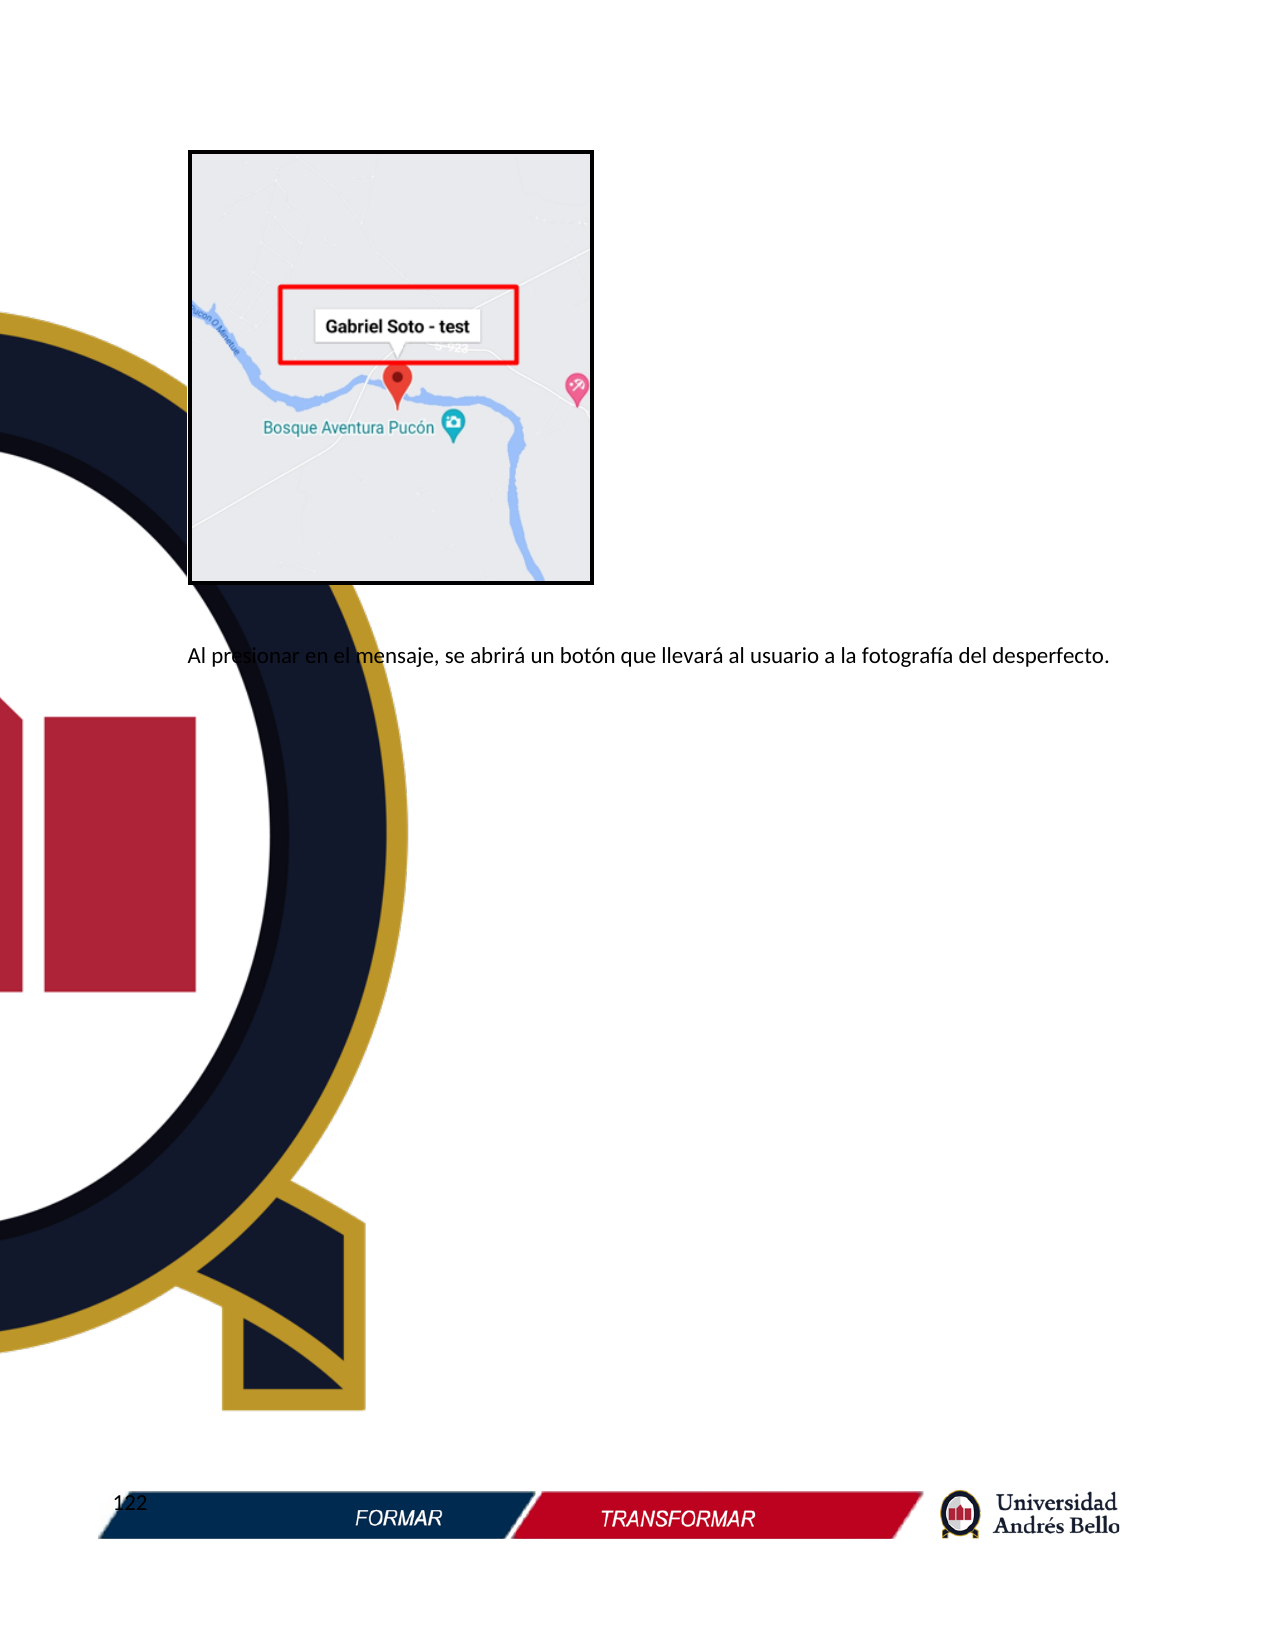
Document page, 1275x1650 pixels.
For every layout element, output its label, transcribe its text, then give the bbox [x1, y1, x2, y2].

picture [192, 154, 590, 581]
text Al presionar en el mensaje, se abrirá un botón que llevará al usuario a la fotografía del desperfecto. [187, 641, 1162, 669]
picture [0, 299, 422, 1423]
picture [97, 1489, 1120, 1539]
